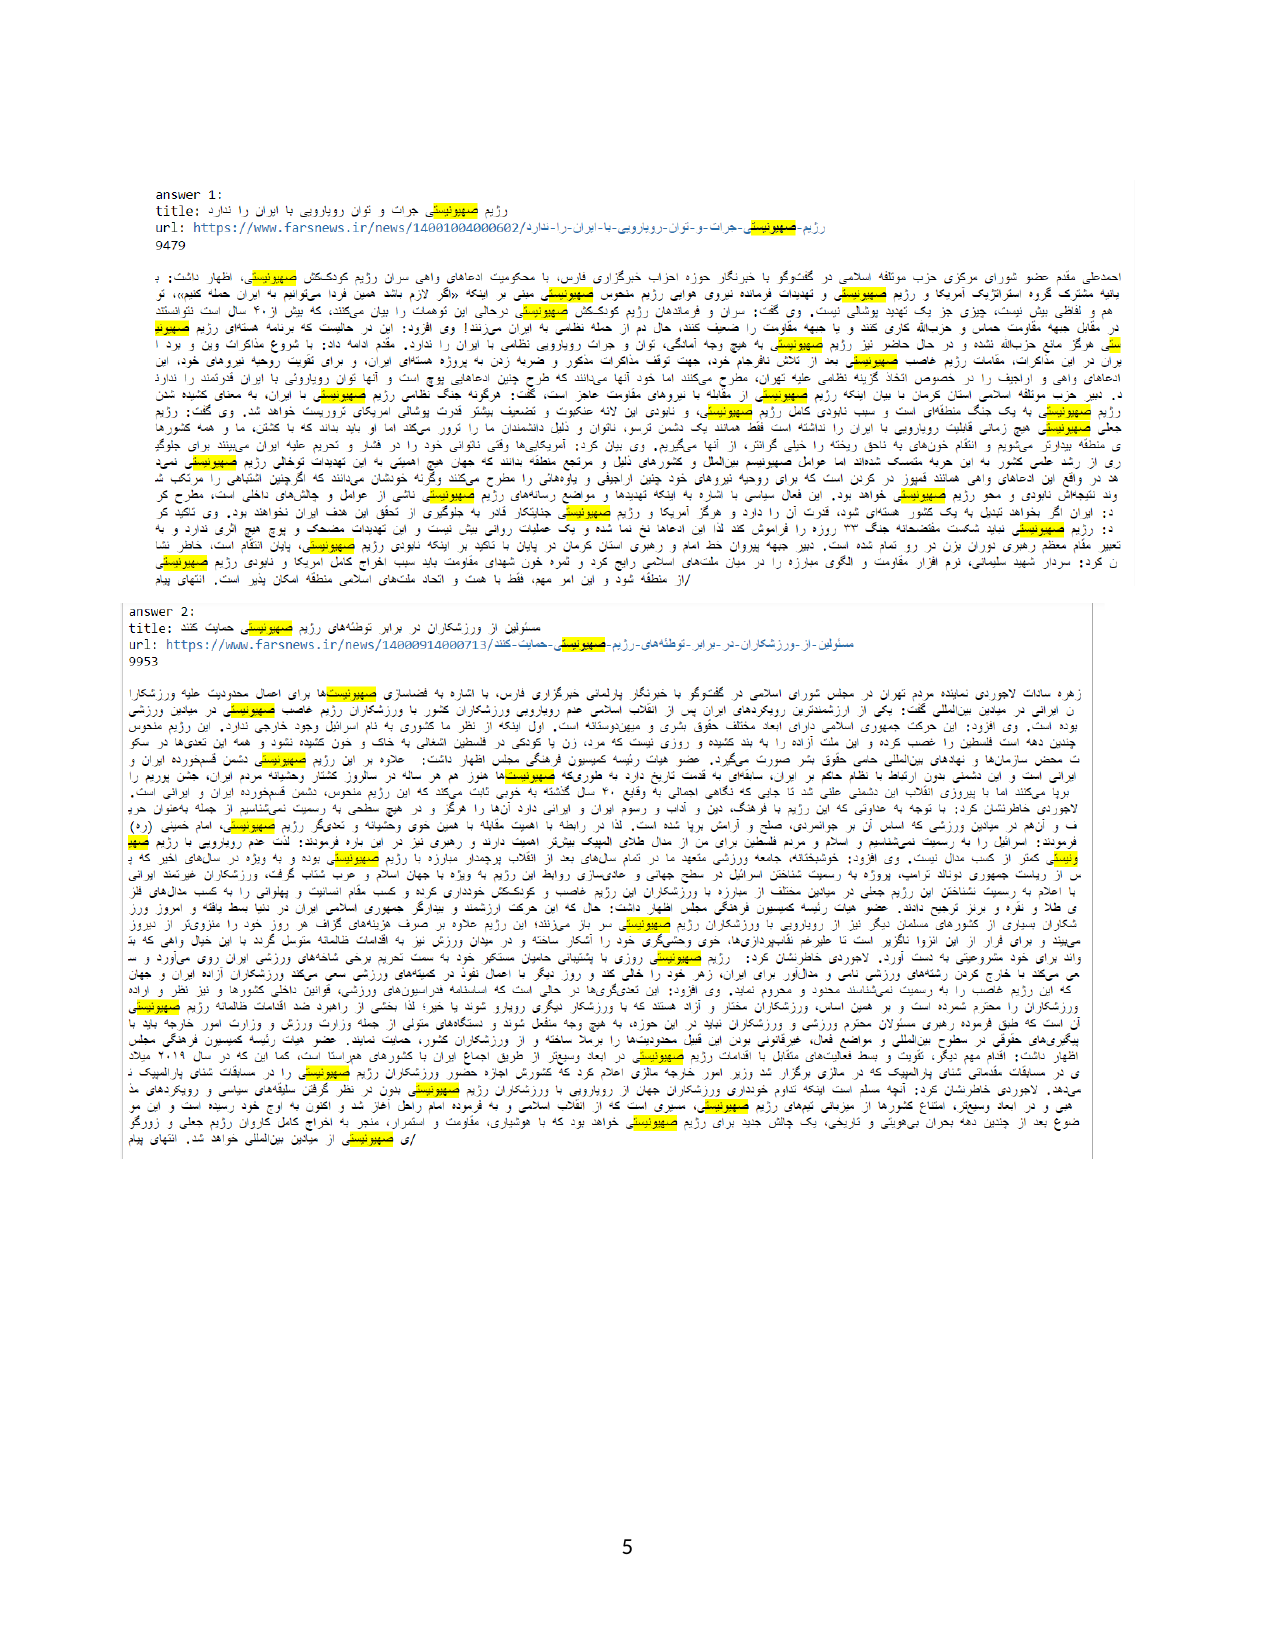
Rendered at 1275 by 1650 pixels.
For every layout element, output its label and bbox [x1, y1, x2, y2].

picture [150, 180, 1135, 586]
picture [120, 603, 1105, 1159]
